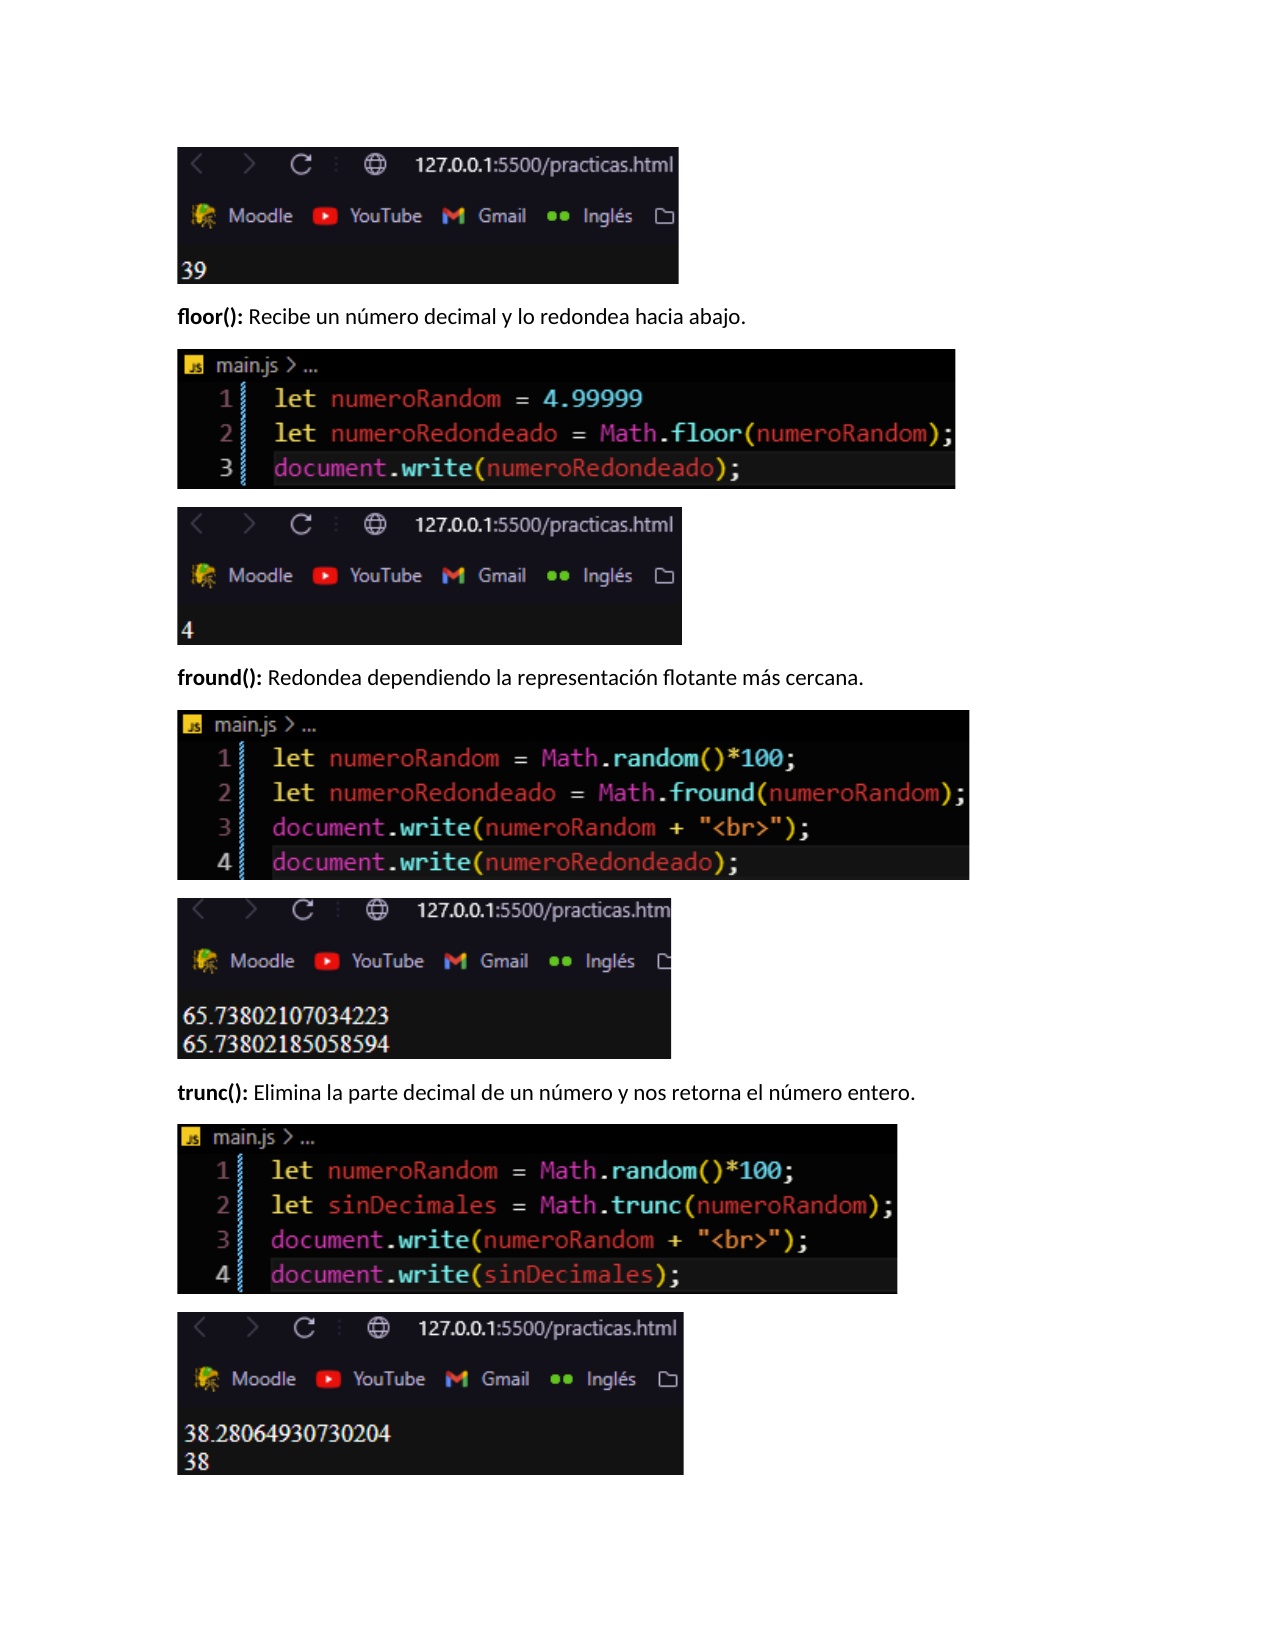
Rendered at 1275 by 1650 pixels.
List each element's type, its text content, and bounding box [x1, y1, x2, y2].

picture [177, 710, 970, 880]
picture [177, 349, 956, 489]
picture [177, 1124, 898, 1294]
picture [177, 898, 672, 1059]
picture [177, 147, 679, 284]
text trunc(): Elimina la parte decimal de un número y nos retorna el número entero. [177, 1078, 1098, 1106]
text floor(): Recibe un número decimal y lo redondea hacia abajo. [177, 302, 1098, 330]
picture [177, 507, 682, 645]
text fround(): Redondea dependiendo la representación flotante más cercana. [177, 663, 1098, 692]
picture [177, 1312, 684, 1475]
